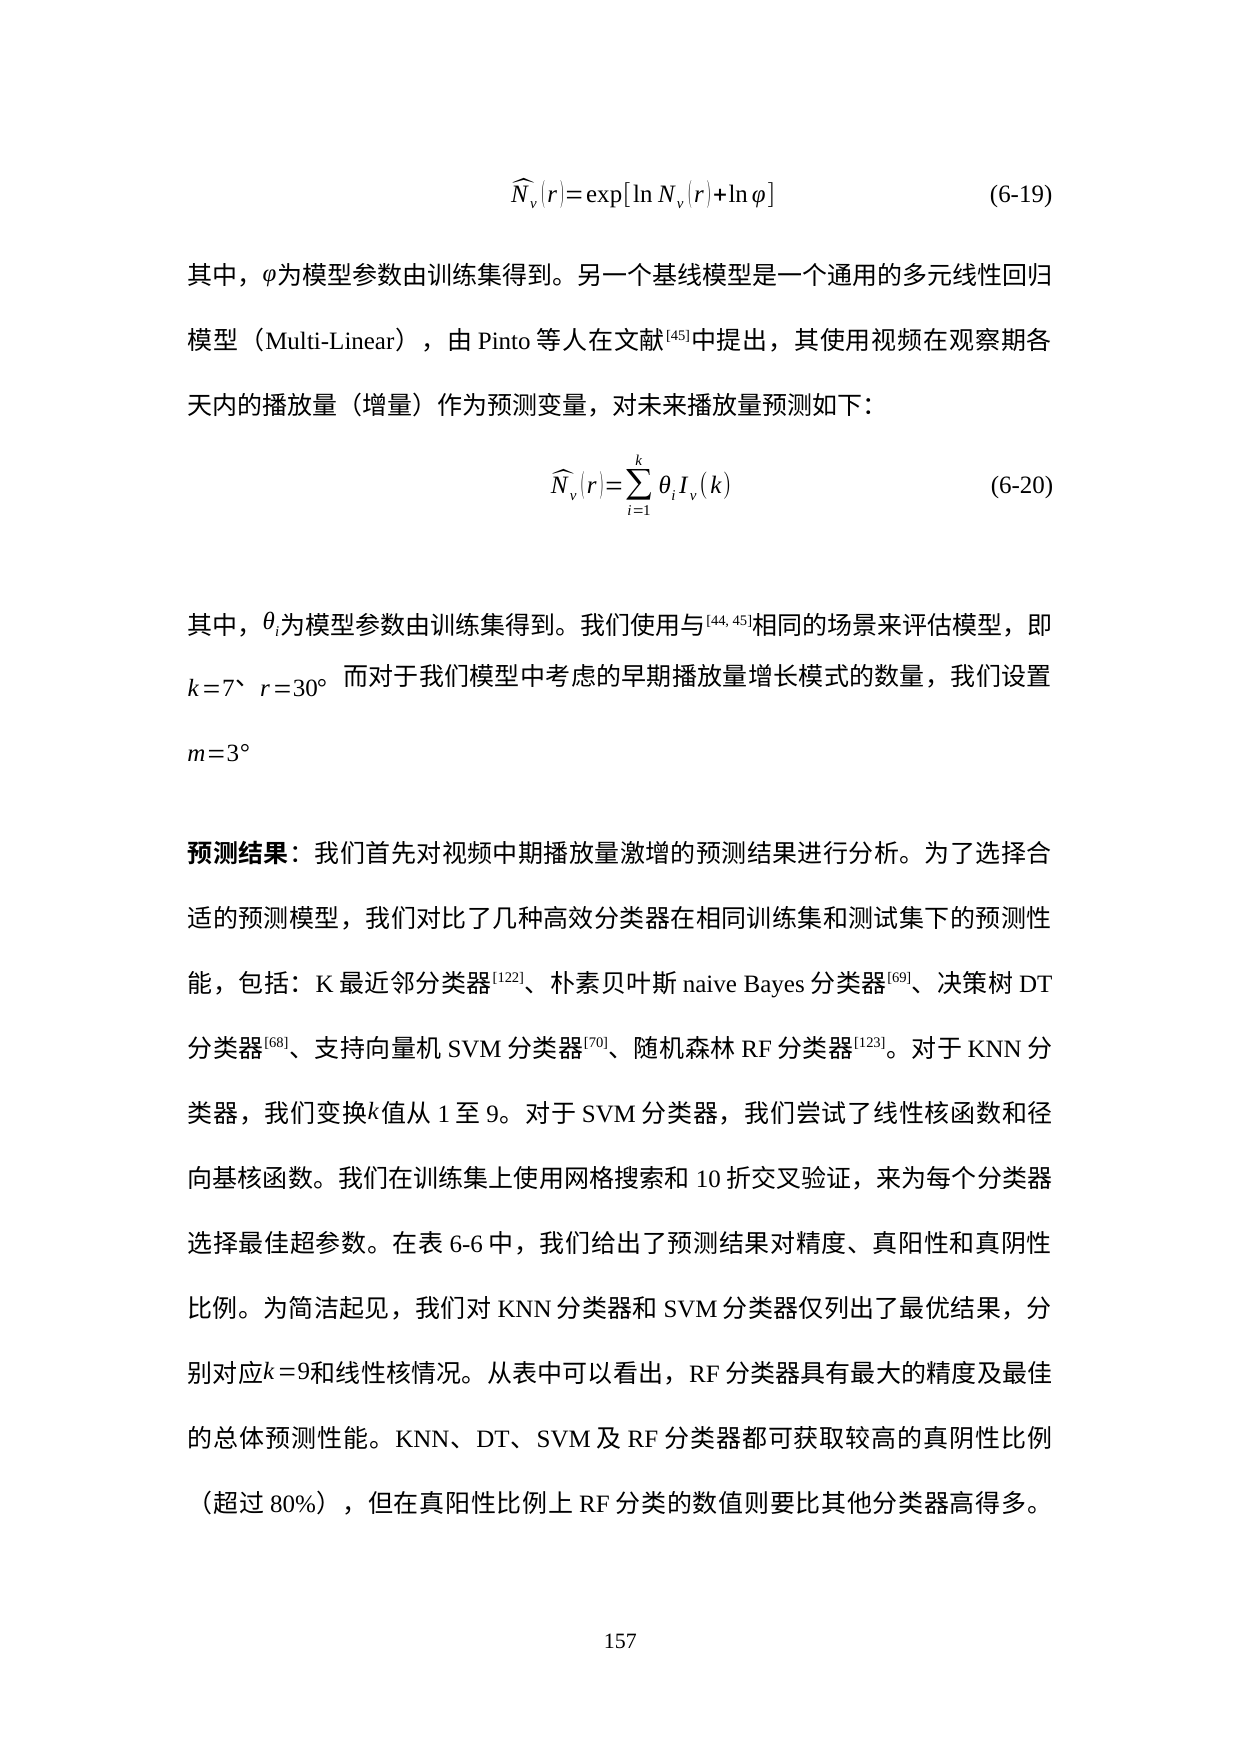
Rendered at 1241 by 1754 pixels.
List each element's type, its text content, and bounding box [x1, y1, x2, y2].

text 其中，为模型参数由训练集得到。另一个基线模型是一个通用的多元线性回归模型（Multi-Linear），由Pinto等人在文献[45]中提出，其使用视频在观察期各天内的播放量（增量）作为预测变量，对未来播放量预测如下： [187, 241, 1053, 436]
text 其中，为模型参数由训练集得到。我们使用与[44, 45]相同的场景来评估模型，即、。而对于我们模型中考虑的早期播放量增长模式的数量，我们设置。 [187, 591, 1053, 786]
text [187, 819, 1053, 1534]
